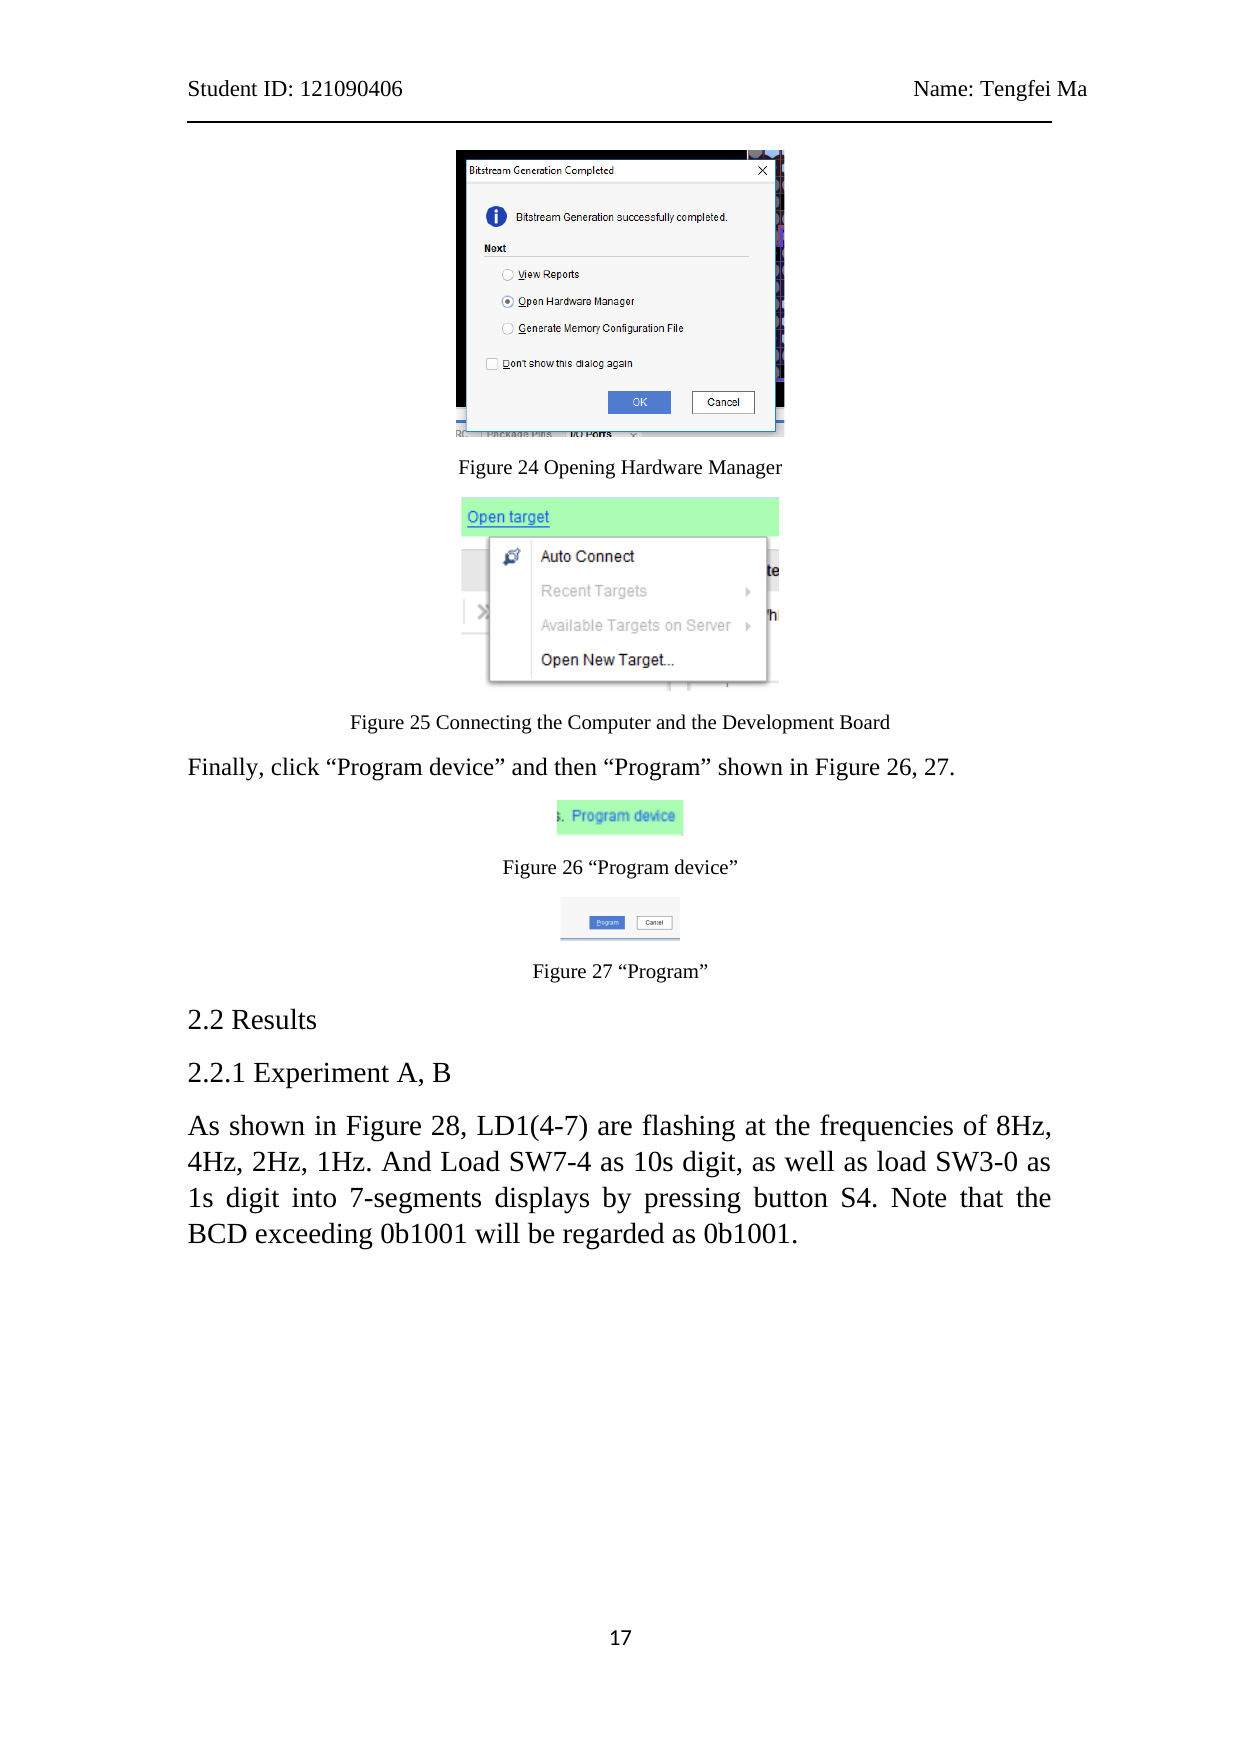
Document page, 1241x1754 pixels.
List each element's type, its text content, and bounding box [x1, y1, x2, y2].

list As shown in Figure 28, LD1(4-7) are flashing at the frequencies of 8Hz, 4Hz, 2Hz, 1Hz. And Load SW7-4 as 10s digit, as well as load SW3-0 as 1s digit into 7-segments displays by pressing button S4. Note that the BCD exceeding 0b1001 will be regarded as 0b1001. [187, 1108, 1053, 1249]
picture [556, 800, 684, 836]
picture [456, 150, 785, 437]
list Experiment A, B [187, 1055, 1053, 1088]
list Figure 26 “Program device” [187, 855, 1053, 879]
picture [461, 497, 779, 691]
list Figure 27 “Program” [187, 959, 1053, 983]
list Figure 25 Connecting the Computer and the Development Board [187, 710, 1053, 734]
list Results [187, 1002, 1053, 1036]
list Figure 24 Opening Hardware Manager [187, 455, 1053, 479]
list Finally, click “Program device” and then “Program” shown in Figure 26, 27. [187, 752, 1053, 781]
picture [560, 897, 680, 941]
